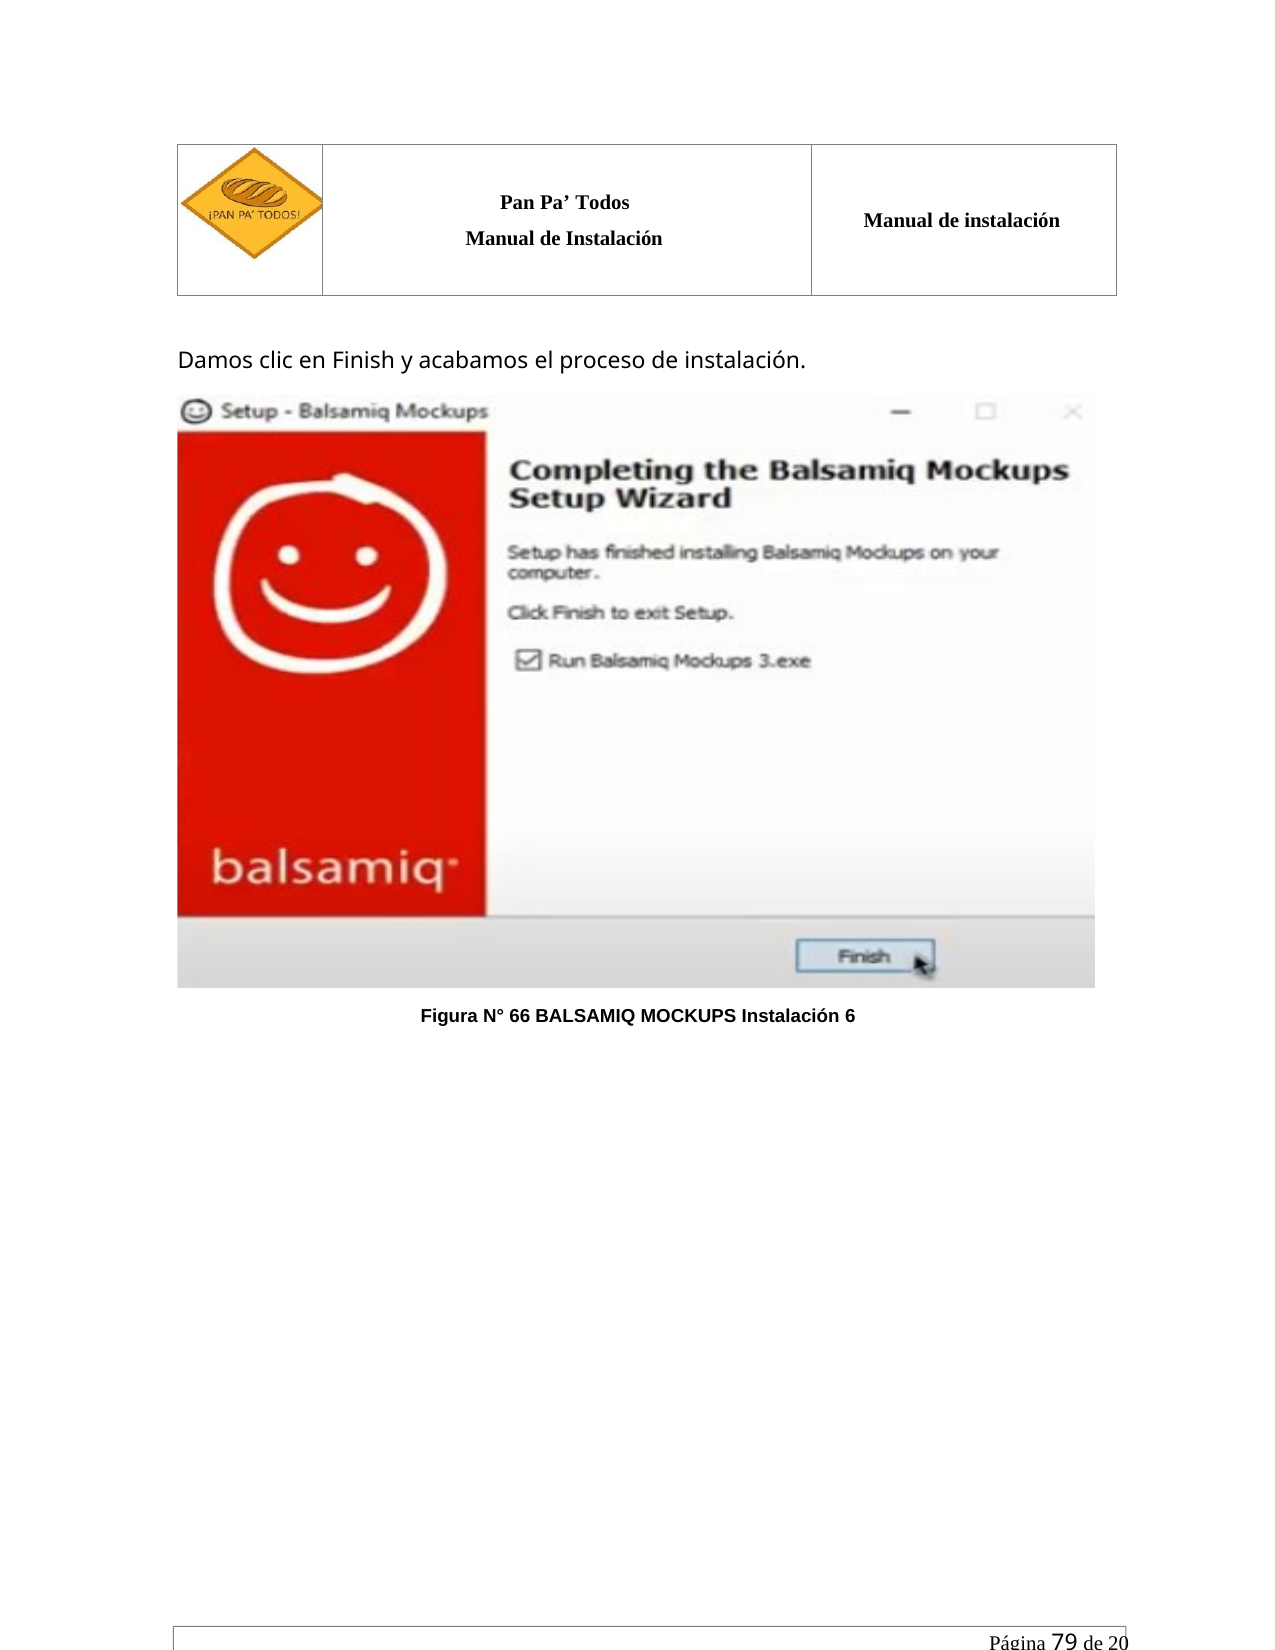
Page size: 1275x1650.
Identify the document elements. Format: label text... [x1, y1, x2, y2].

text Damos clic en Finish y acabamos el proceso de instalación. [177, 344, 1129, 375]
picture [177, 394, 1095, 988]
text Figura N° 66 BALSAMIQ MOCKUPS Instalación 6 [185, 988, 1091, 1026]
picture [180, 147, 322, 262]
